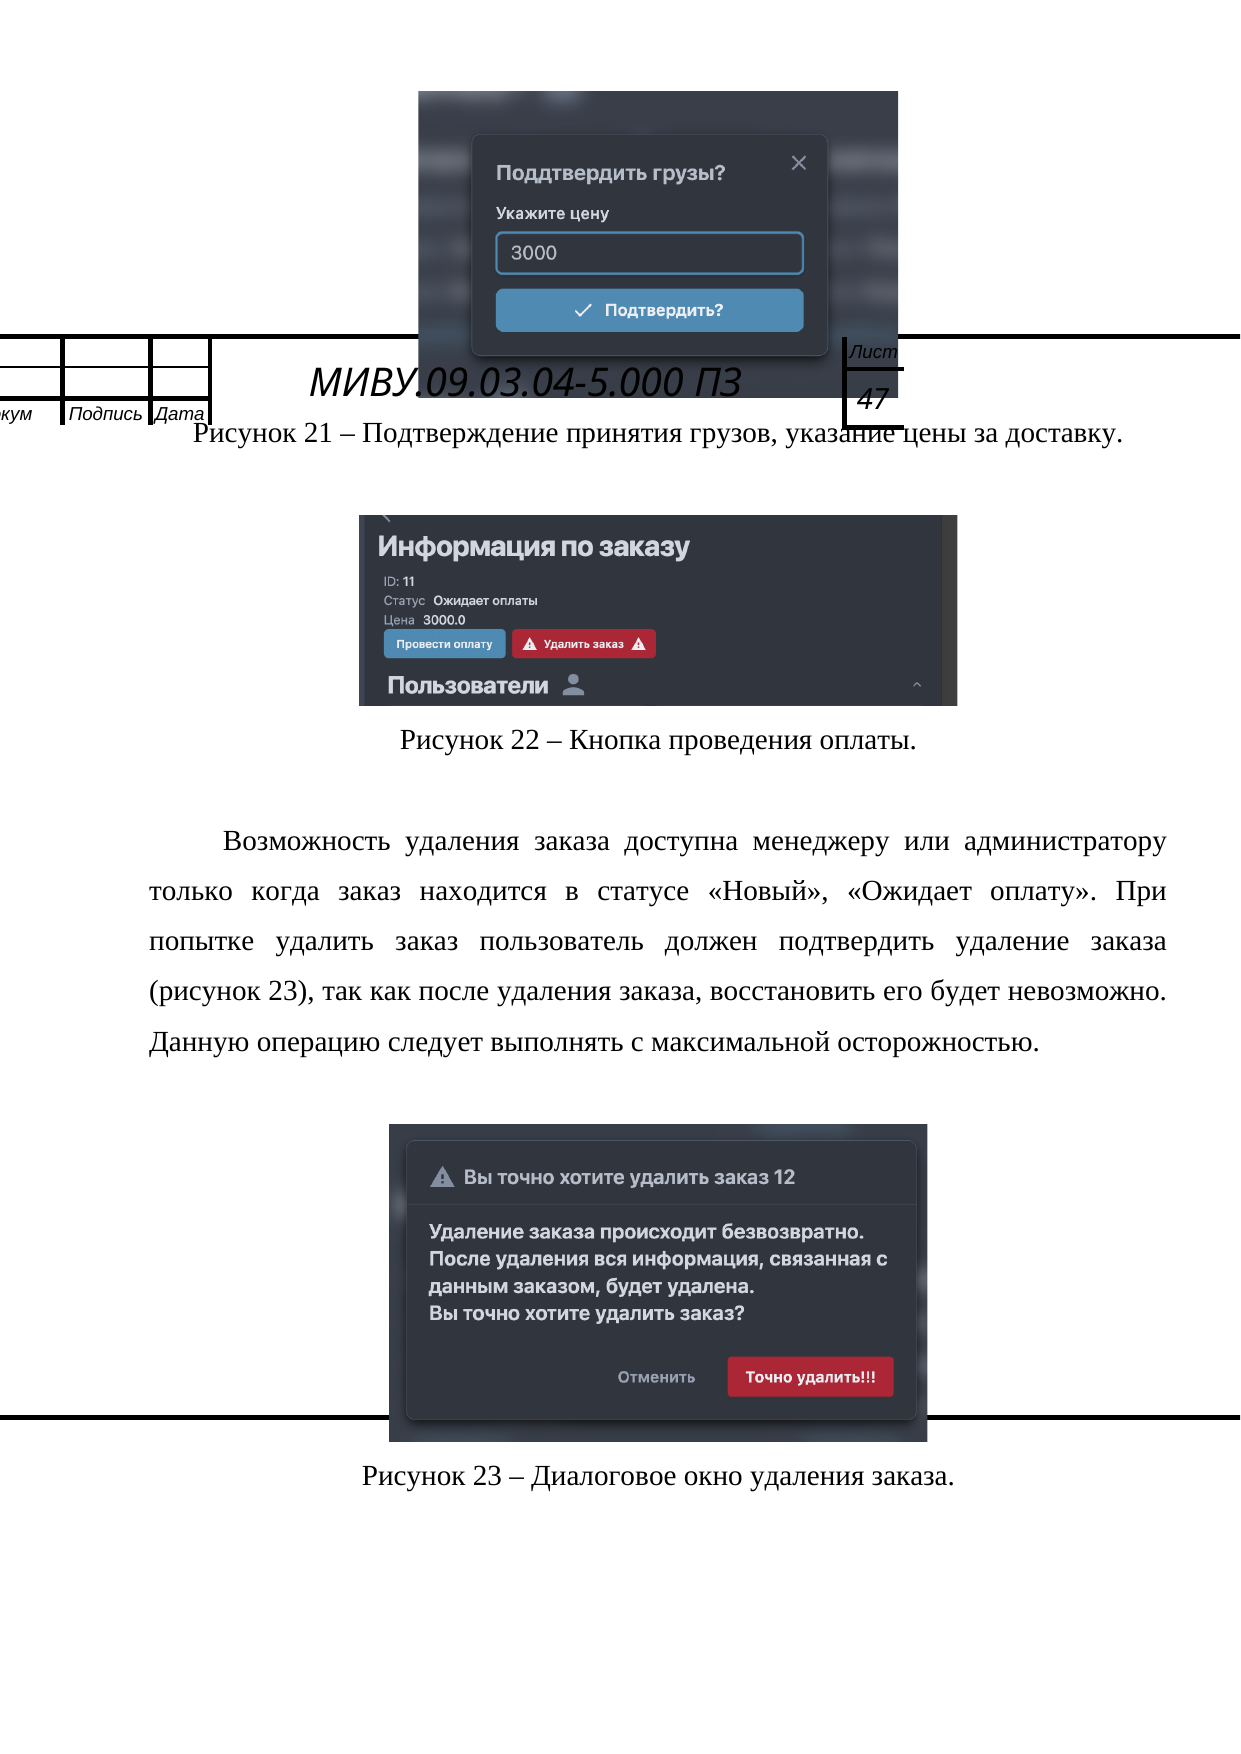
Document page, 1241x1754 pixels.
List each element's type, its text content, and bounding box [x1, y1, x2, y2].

picture [418, 91, 899, 398]
picture [389, 1124, 928, 1442]
text Возможность удаления заказа доступна менеджеру или администратору только когда заказ находится в статусе «Новый», «Ожидает оплату». При попытке удалить заказ пользователь должен подтвердить удаление заказа (рисунок 23), так как после удаления заказа, восстановить его будет невозможно. Данную операцию следует выполнять с максимальной осторожностью. [149, 823, 1168, 1057]
picture [359, 515, 958, 706]
text Рисунок 21 – Подтверждение принятия грузов, указание цены за доставку. [847, 91, 1168, 448]
picture [847, 371, 899, 398]
